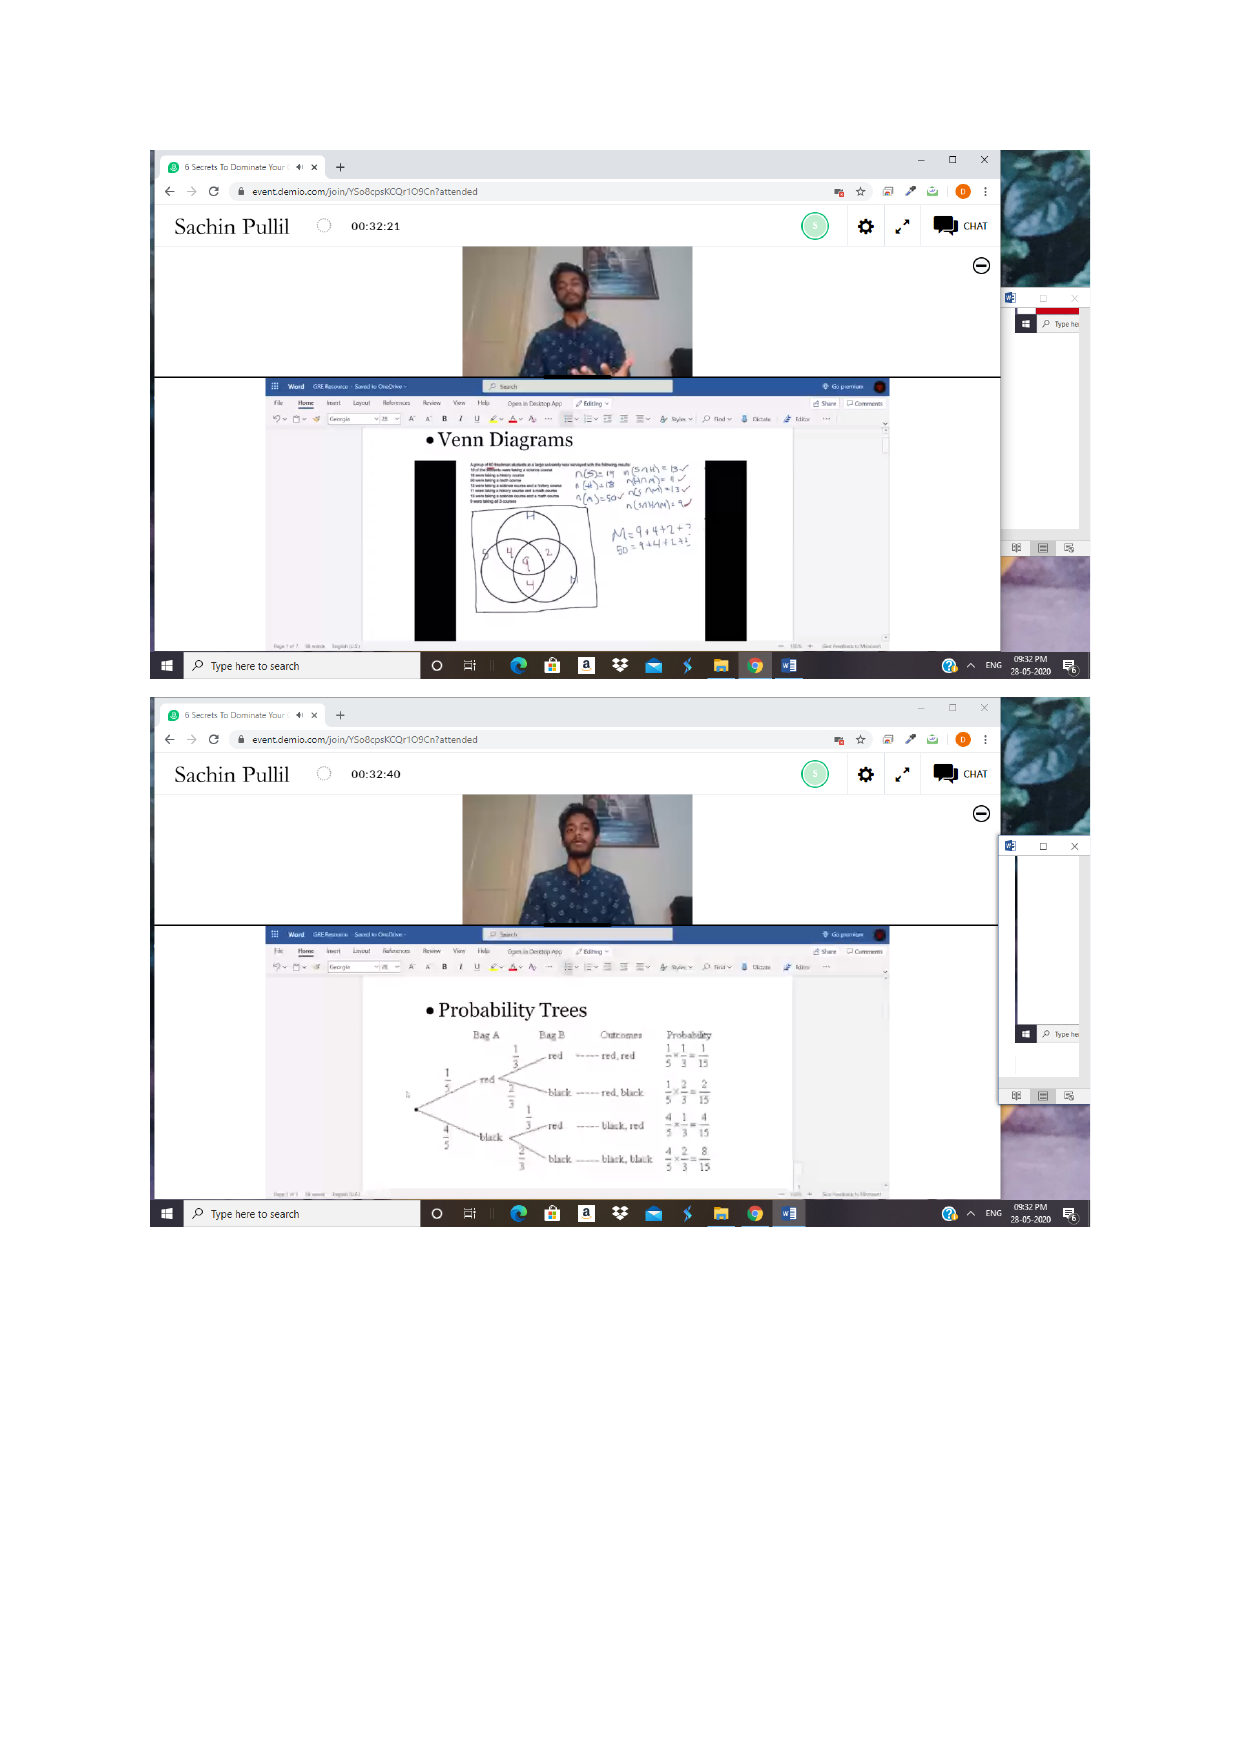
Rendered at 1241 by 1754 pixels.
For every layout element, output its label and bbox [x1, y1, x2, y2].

picture [150, 150, 1091, 679]
picture [150, 697, 1091, 1227]
